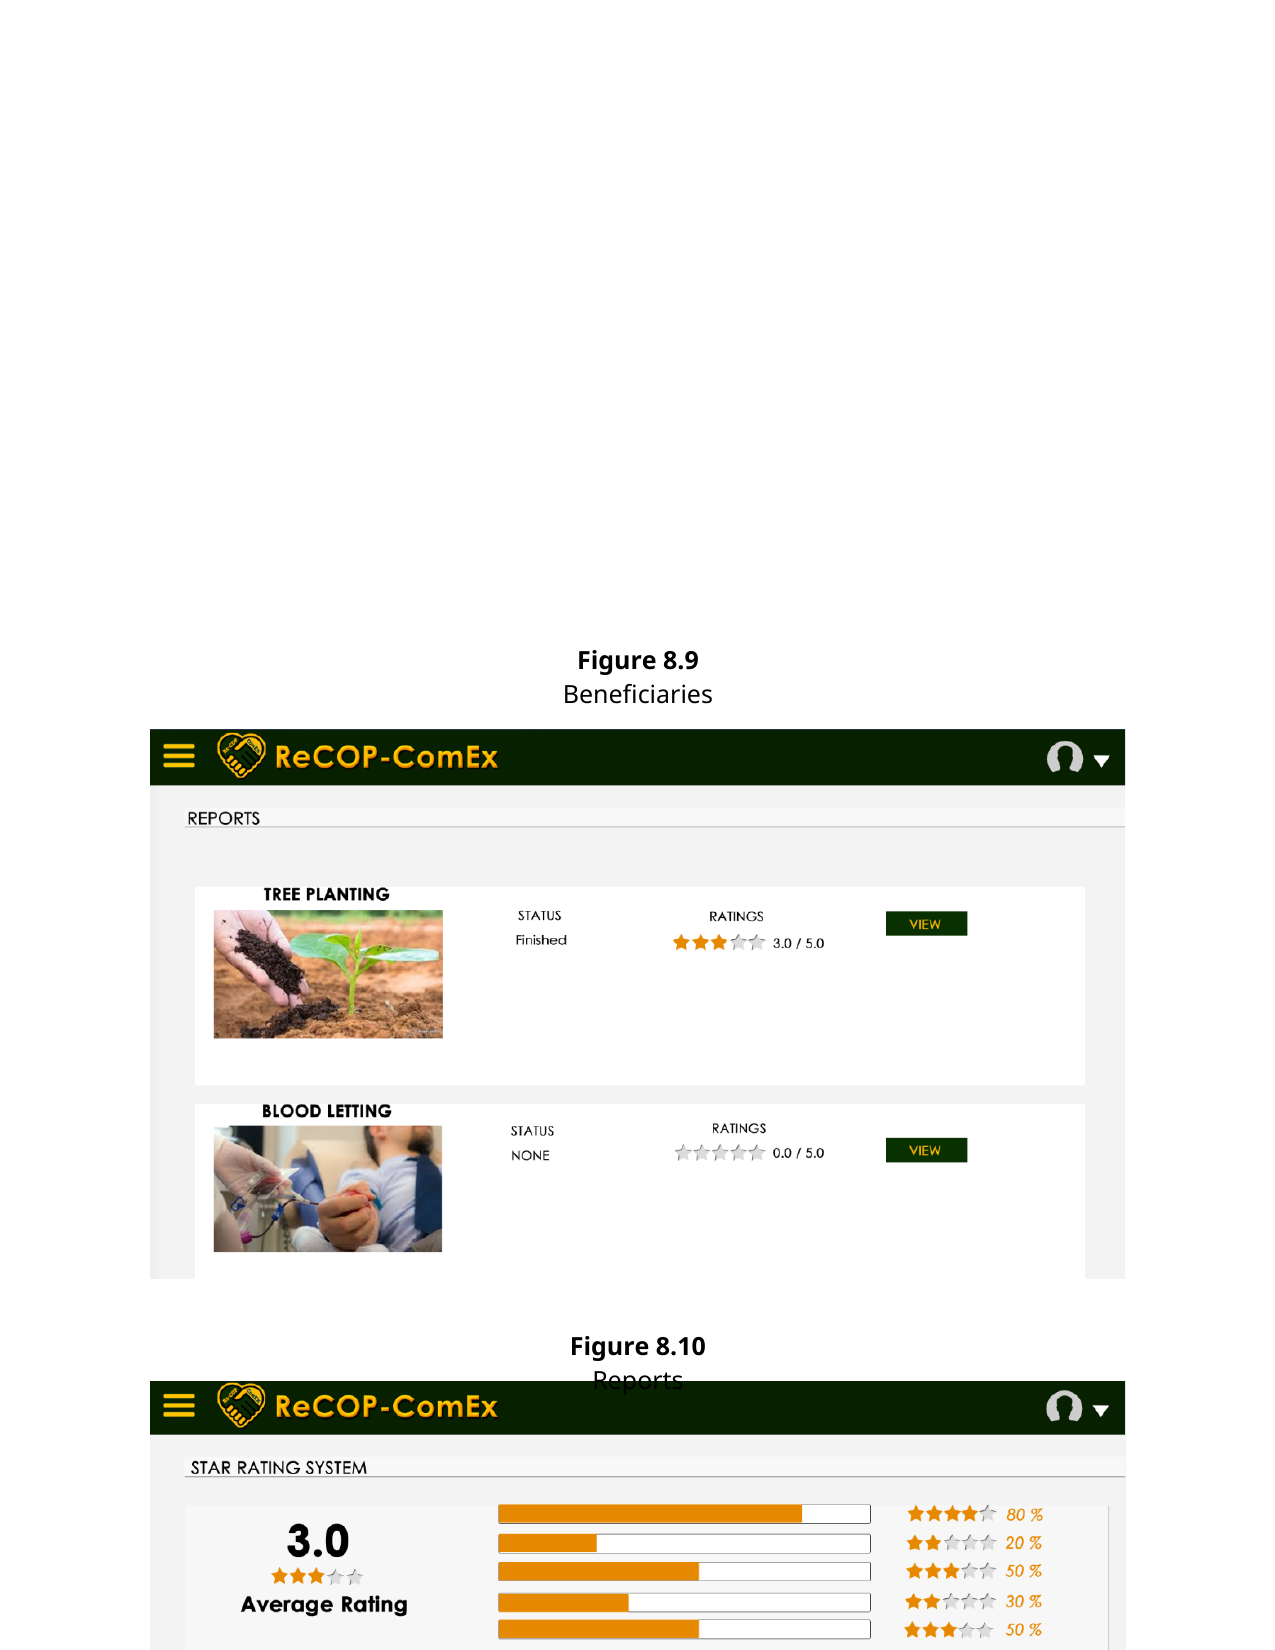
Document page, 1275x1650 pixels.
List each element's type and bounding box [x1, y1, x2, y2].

picture [150, 729, 1125, 1279]
picture [625, 1381, 633, 1387]
picture [641, 1381, 648, 1387]
picture [150, 1381, 1125, 1650]
